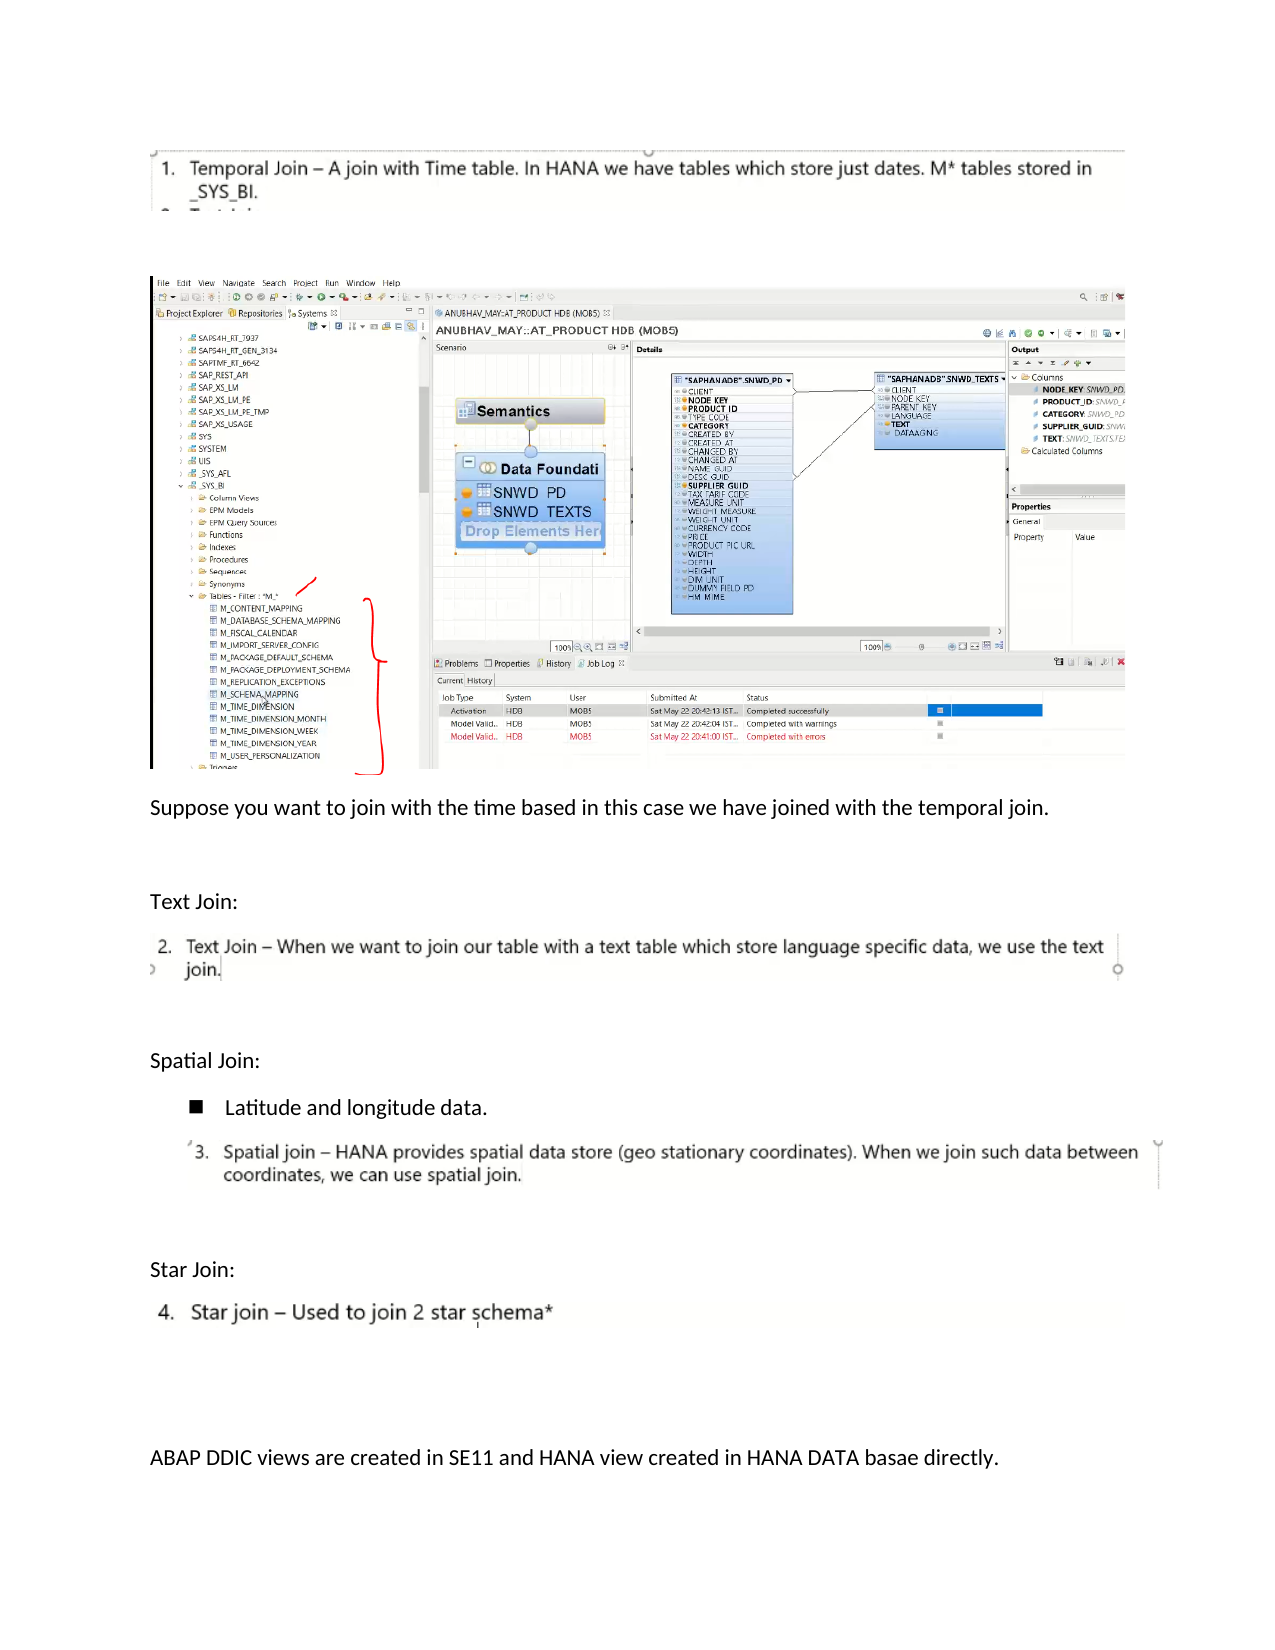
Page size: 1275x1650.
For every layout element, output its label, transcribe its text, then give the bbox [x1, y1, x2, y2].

picture [150, 150, 1125, 211]
text Suppose you want to join with the time based in this case we have joined with the temporal join. [150, 793, 1125, 821]
list Latitude and longitude data. [187, 1093, 1125, 1121]
text ABAP DDIC views are created in SE11 and HANA view created in HANA DATA basae directly. [150, 1443, 1125, 1471]
text Text Join: [150, 887, 1125, 915]
picture [187, 1140, 1163, 1190]
text Spatial Join: [150, 1047, 1125, 1074]
picture [150, 276, 1125, 775]
text Star Join: [150, 1256, 1125, 1283]
picture [150, 1302, 1125, 1328]
picture [150, 933, 1125, 981]
